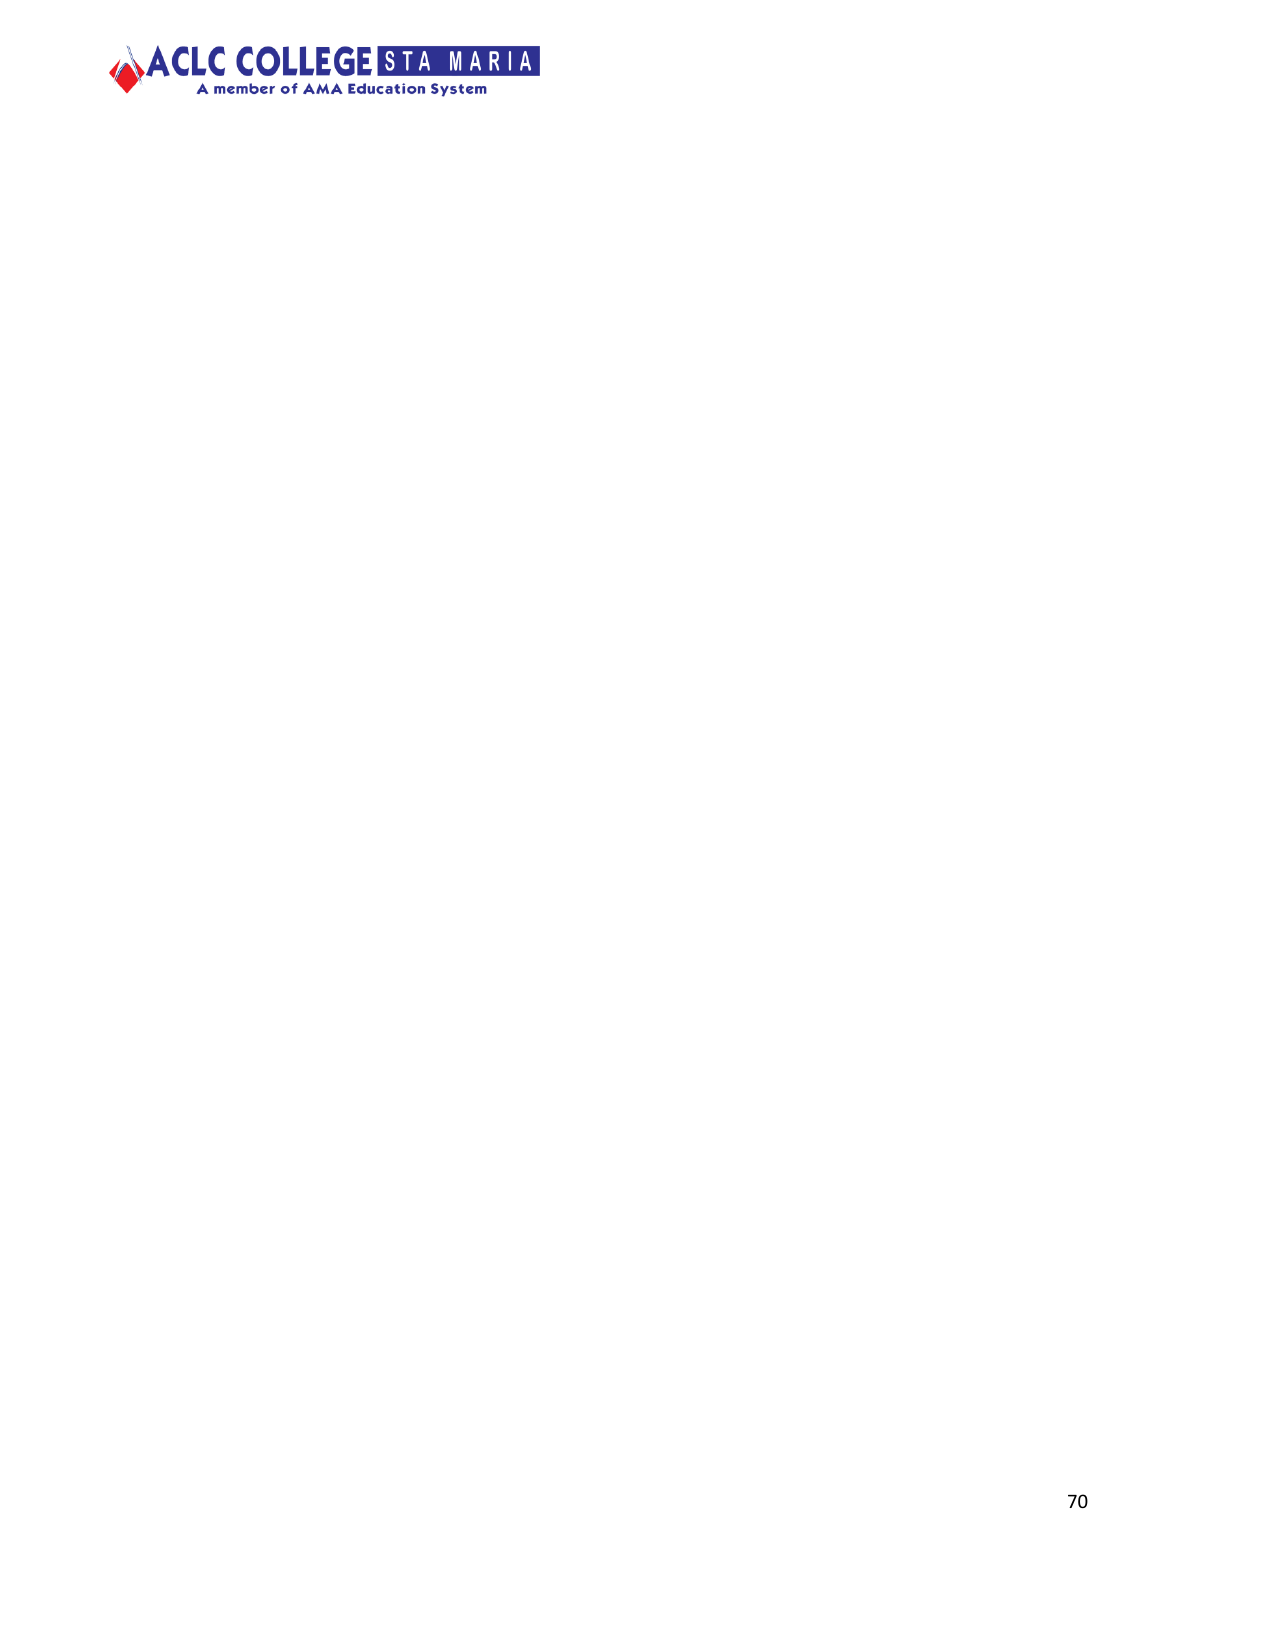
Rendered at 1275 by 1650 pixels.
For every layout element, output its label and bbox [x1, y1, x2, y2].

picture [107, 29, 544, 104]
